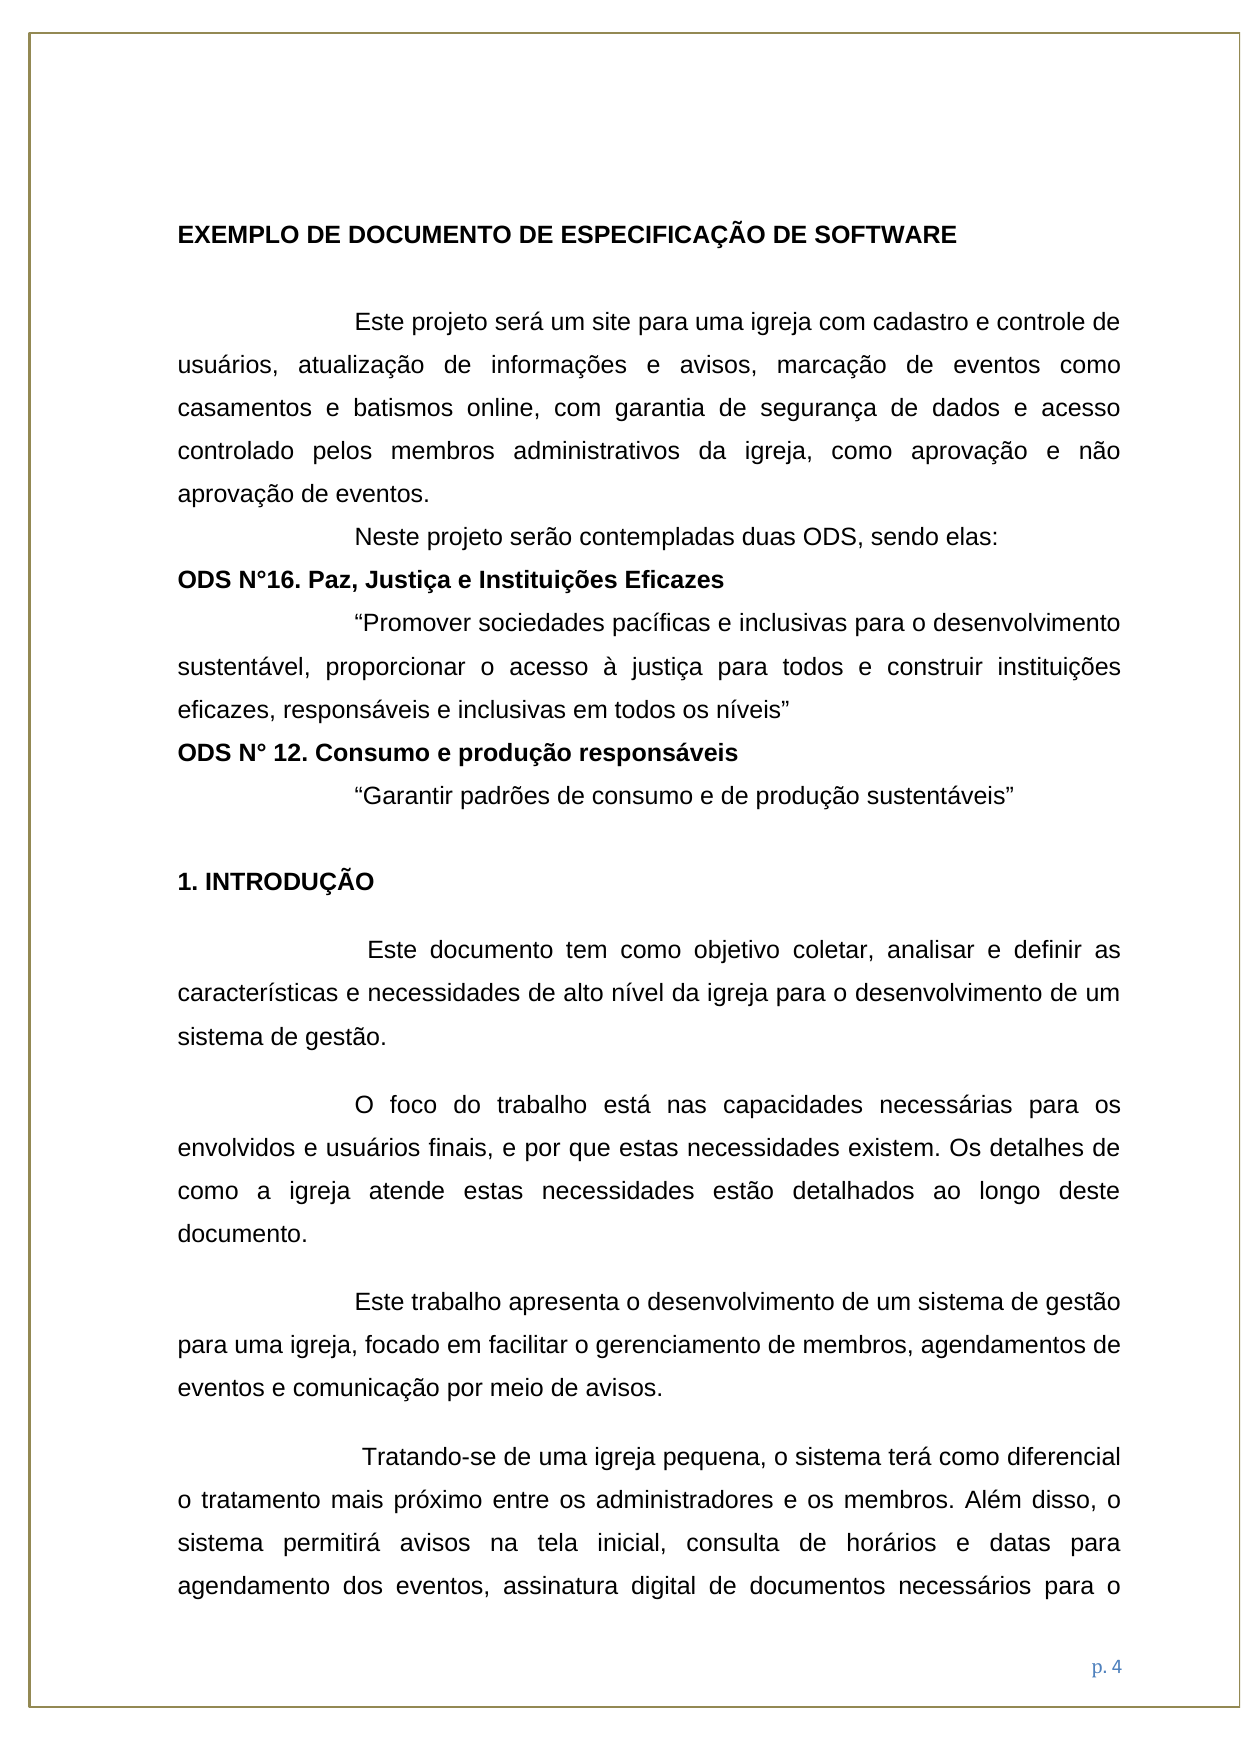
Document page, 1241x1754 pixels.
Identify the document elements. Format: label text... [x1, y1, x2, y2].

text “Garantir padrões de consumo e de produção sustentáveis” [177, 781, 1122, 810]
subtitle EXEMPLO DE DOCUMENTO DE ESPECIFICAÇÃO DE SOFTWARE [177, 220, 1122, 249]
text Este documento tem como objetivo coletar, analisar e definir as características e necessidades de alto nível da igreja para o desenvolvimento de um sistema de gestão. [177, 935, 1122, 1050]
text “Promover sociedades pacíficas e inclusivas para o desenvolvimento sustentável, proporcionar o acesso à justiça para todos e construir instituições eficazes, responsáveis e inclusivas em todos os níveis” [177, 608, 1122, 723]
text Este trabalho apresenta o desenvolvimento de um sistema de gestão para uma igreja, focado em facilitar o gerenciamento de membros, agendamentos de eventos e comunicação por meio de avisos. [177, 1287, 1122, 1402]
text Este projeto será um site para uma igreja com cadastro e controle de usuários, atualização de informações e avisos, marcação de eventos como casamentos e batismos online, com garantia de segurança de dados e acesso controlado pelos membros administrativos da igreja, como aprovação e não aprovação de eventos. [177, 307, 1122, 508]
text ODS N°16. Paz, Justiça e Instituições Eficazes [177, 565, 1122, 594]
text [177, 1442, 1122, 1600]
text ODS N° 12. Consumo e produção responsáveis [177, 738, 1122, 767]
subtitle 1. INTRODUÇÃO [177, 867, 1122, 896]
text Neste projeto serão contempladas duas ODS, sendo elas: [177, 522, 1122, 551]
text O foco do trabalho está nas capacidades necessárias para os envolvidos e usuários finais, e por que estas necessidades existem. Os detalhes de como a igreja atende estas necessidades estão detalhados ao longo deste documento. [177, 1090, 1122, 1248]
